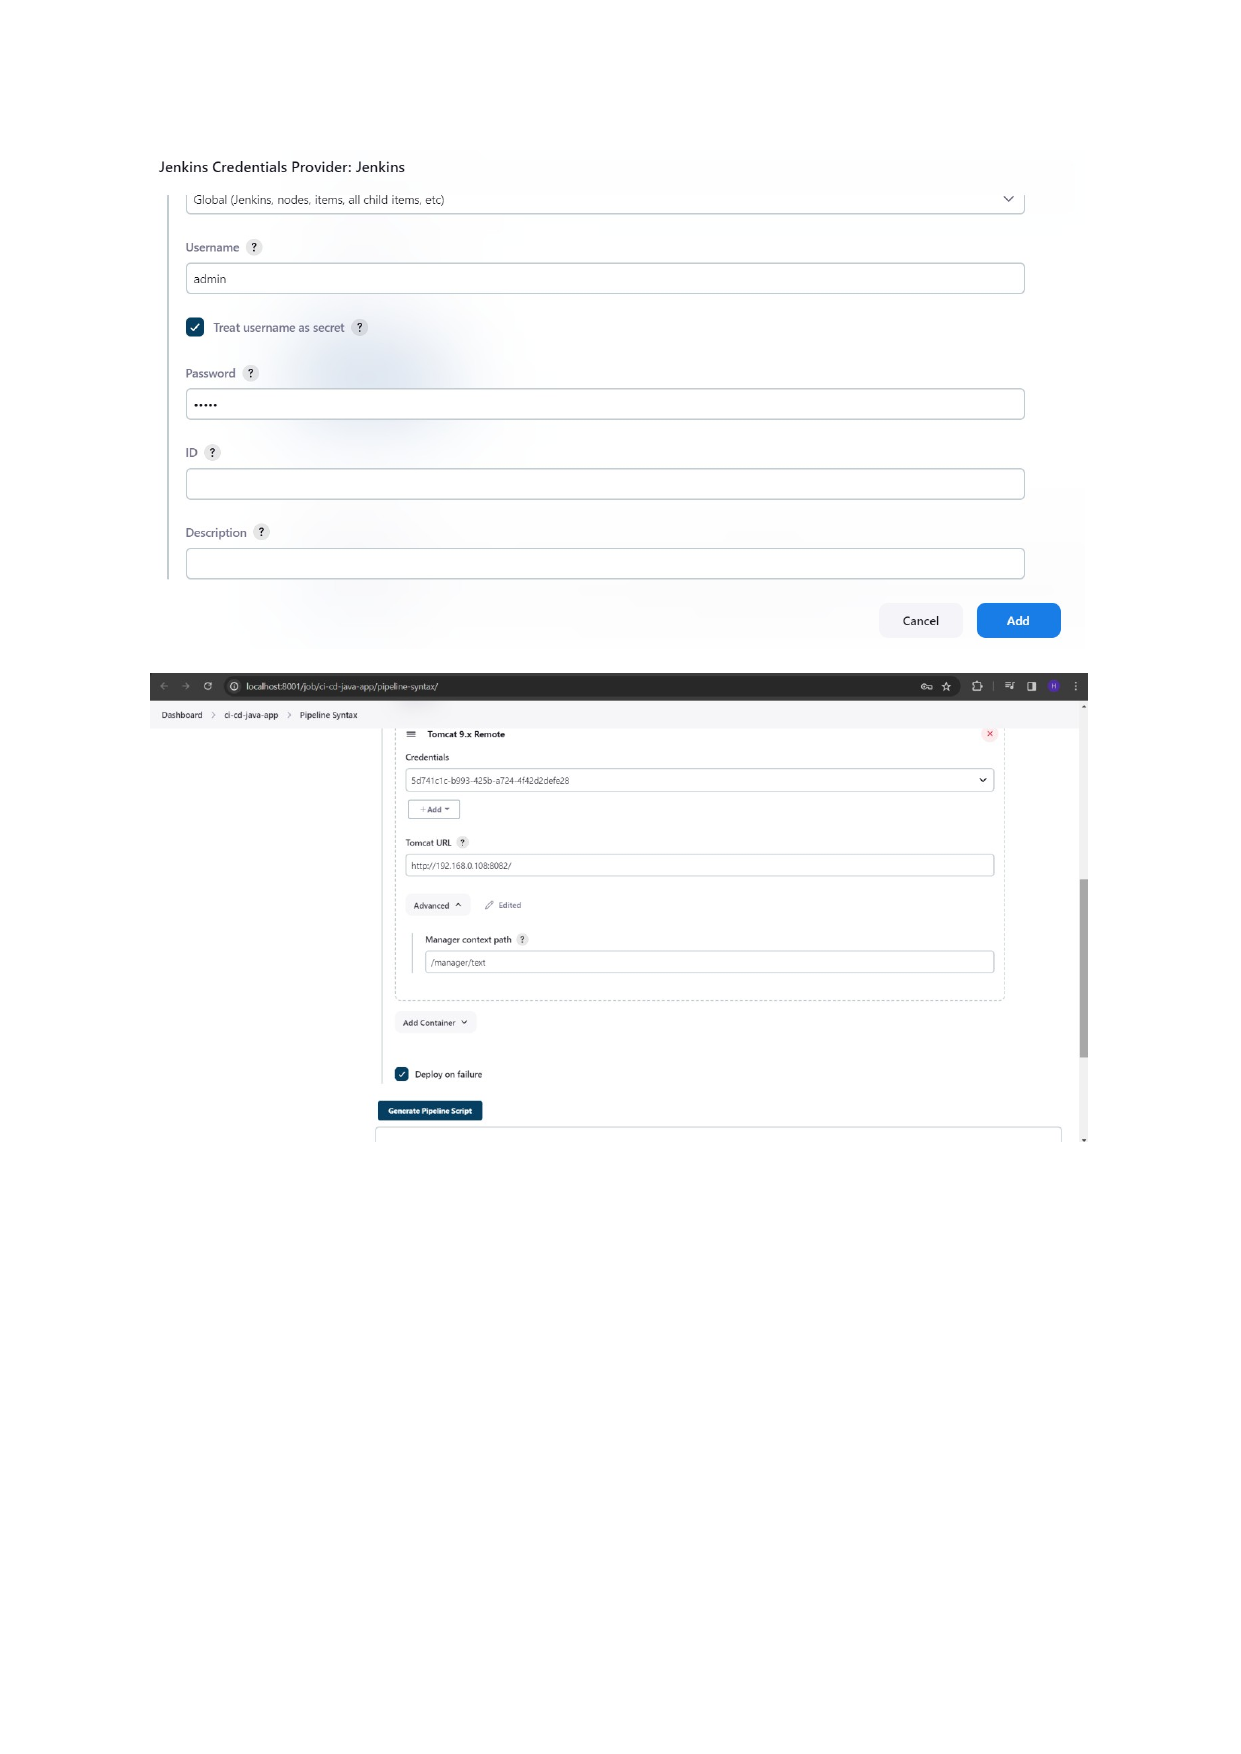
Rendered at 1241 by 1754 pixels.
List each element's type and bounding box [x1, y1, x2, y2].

picture [150, 673, 1088, 1142]
picture [158, 150, 1085, 649]
